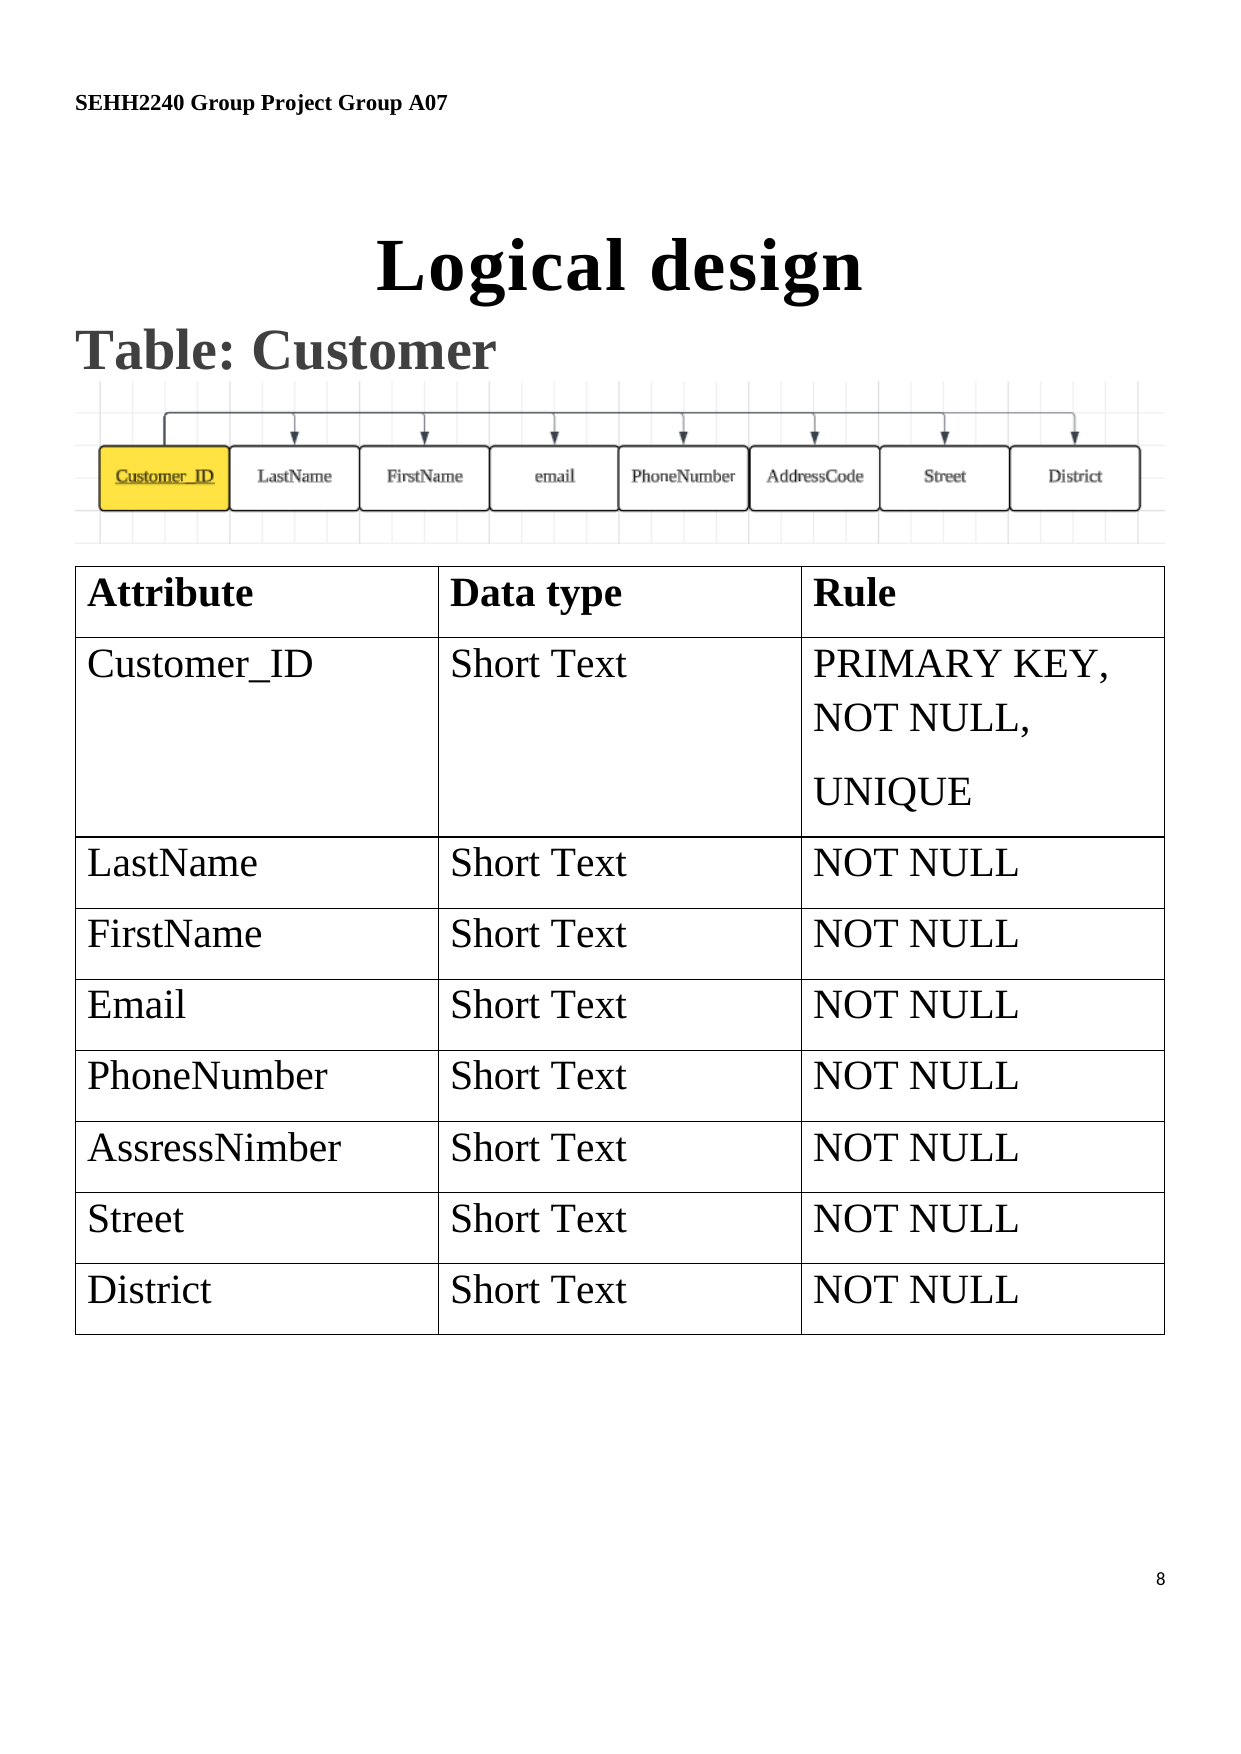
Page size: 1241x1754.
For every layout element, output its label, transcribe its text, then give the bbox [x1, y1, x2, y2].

table_header Data type [439, 567, 801, 637]
table_cell Short Text [439, 1051, 801, 1121]
table_cell Short Text [439, 1193, 801, 1263]
table_cell NOT NULL [802, 1051, 1164, 1121]
table_cell District [76, 1264, 438, 1334]
table_cell PhoneNumber [76, 1051, 438, 1121]
table_cell NOT NULL [802, 838, 1164, 907]
table_cell Short Text [439, 980, 801, 1050]
table_cell Email [76, 980, 438, 1050]
table_cell Short Text [439, 909, 801, 979]
table_cell PRIMARY KEY, NOT NULL, UNIQUE [802, 638, 1164, 836]
table_header Attribute [76, 567, 438, 637]
subtitle Table: Customer [75, 315, 1165, 381]
table_cell AssressNimber [76, 1122, 438, 1192]
table_cell NOT NULL [802, 980, 1164, 1050]
table_cell NOT NULL [802, 1122, 1164, 1192]
table_header Rule [802, 567, 1164, 637]
table_cell NOT NULL [802, 1264, 1164, 1334]
table_cell Street [76, 1193, 438, 1263]
table_cell Customer_ID [76, 638, 438, 836]
table_cell LastName [76, 838, 438, 907]
picture [75, 381, 1166, 544]
table_cell Short Text [439, 1264, 801, 1334]
table_cell Short Text [439, 1122, 801, 1192]
table_cell NOT NULL [802, 909, 1164, 979]
table_cell FirstName [76, 909, 438, 979]
table_cell NOT NULL [802, 1193, 1164, 1263]
subtitle Logical design [75, 220, 1165, 306]
table_cell Short Text [439, 638, 801, 836]
table_cell Short Text [439, 838, 801, 907]
